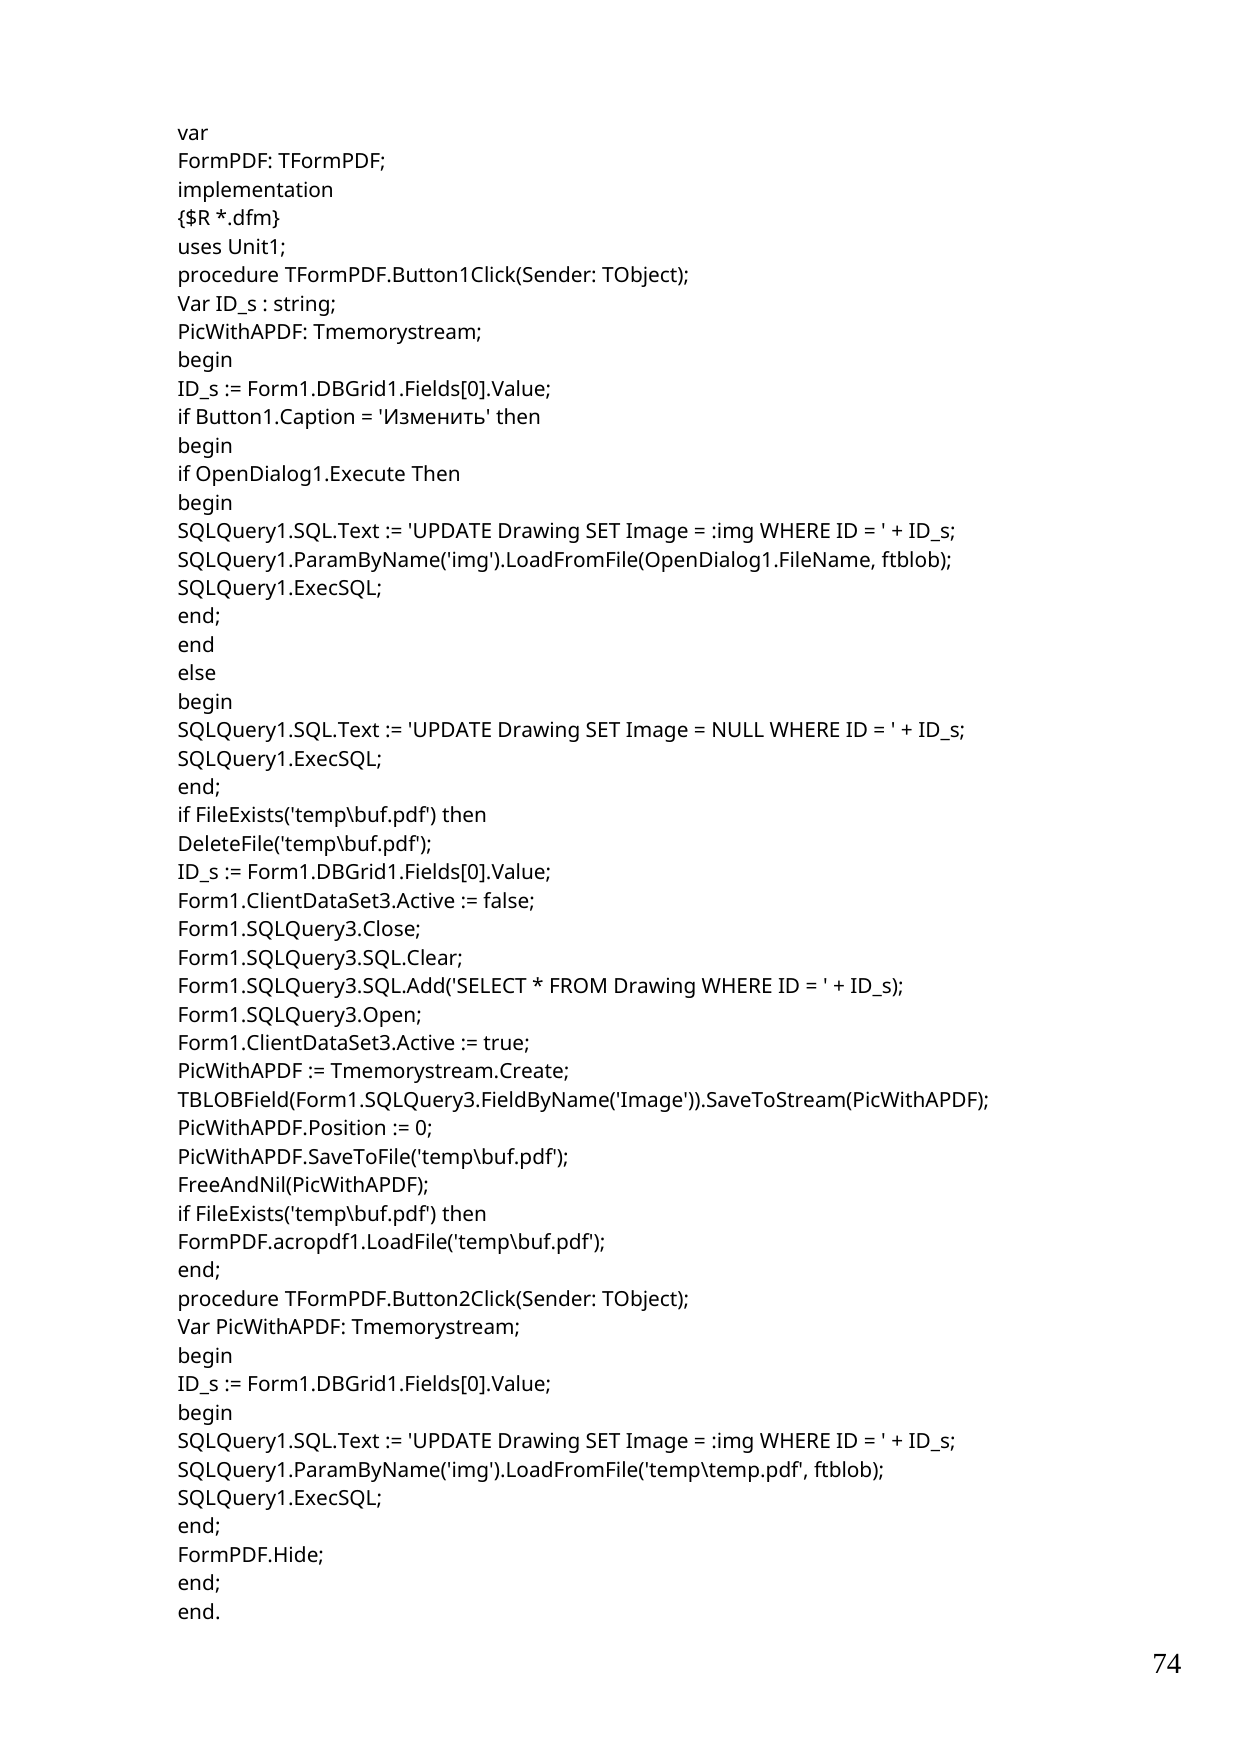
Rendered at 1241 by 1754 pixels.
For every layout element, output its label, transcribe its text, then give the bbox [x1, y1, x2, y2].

text SQLQuery1.SQL.Text := 'UPDATE Drawing SET Image = NULL WHERE ID = ' + ID_s; [177, 715, 1181, 744]
text SQLQuery1.SQL.Text := 'UPDATE Drawing SET Image = :img WHERE ID = ' + ID_s; [177, 516, 1181, 545]
text if Button1.Caption = 'Изменить' then [177, 402, 1181, 431]
text procedure TFormPDF.Button2Click(Sender: TObject); [177, 1284, 1181, 1312]
text Form1.SQLQuery3.Open; [177, 1000, 1181, 1028]
text begin [177, 1398, 1181, 1426]
text begin [177, 687, 1181, 715]
text SQLQuery1.ParamByName('img').LoadFromFile(OpenDialog1.FileName, ftblob); [177, 545, 1181, 573]
text end; [177, 602, 1181, 630]
text end; [177, 1512, 1181, 1540]
text Form1.SQLQuery3.SQL.Clear; [177, 943, 1181, 971]
text ID_s := Form1.DBGrid1.Fields[0].Value; [177, 1369, 1181, 1398]
text Var ID_s : string; [177, 289, 1181, 317]
text PicWithAPDF.SaveToFile('temp\buf.pdf'); [177, 1142, 1181, 1170]
text SQLQuery1.ExecSQL; [177, 744, 1181, 772]
text var [177, 118, 1181, 147]
text end; [177, 1256, 1181, 1284]
text end; [177, 772, 1181, 801]
text {$R *.dfm} [177, 203, 1181, 232]
text FormPDF: TFormPDF; [177, 147, 1181, 175]
text Var PicWithAPDF: Tmemorystream; [177, 1312, 1181, 1341]
text uses Unit1; [177, 232, 1181, 260]
text TBLOBField(Form1.SQLQuery3.FieldByName('Image')).SaveToStream(PicWithAPDF); [177, 1085, 1181, 1113]
text if FileExists('temp\buf.pdf') then [177, 1199, 1181, 1227]
text begin [177, 346, 1181, 374]
text begin [177, 1341, 1181, 1369]
text SQLQuery1.ExecSQL; [177, 1483, 1181, 1512]
text SQLQuery1.SQL.Text := 'UPDATE Drawing SET Image = :img WHERE ID = ' + ID_s; [177, 1426, 1181, 1455]
text ID_s := Form1.DBGrid1.Fields[0].Value; [177, 857, 1181, 886]
text end; [177, 1568, 1181, 1597]
text PicWithAPDF := Tmemorystream.Create; [177, 1057, 1181, 1085]
text Form1.ClientDataSet3.Active := true; [177, 1028, 1181, 1057]
text begin [177, 431, 1181, 459]
text Form1.SQLQuery3.SQL.Add('SELECT * FROM Drawing WHERE ID = ' + ID_s); [177, 971, 1181, 1000]
text PicWithAPDF: Tmemorystream; [177, 317, 1181, 346]
text implementation [177, 175, 1181, 203]
text FormPDF.Hide; [177, 1540, 1181, 1568]
text if FileExists('temp\buf.pdf') then [177, 801, 1181, 829]
text FreeAndNil(PicWithAPDF); [177, 1170, 1181, 1199]
text procedure TFormPDF.Button1Click(Sender: TObject); [177, 260, 1181, 289]
text else [177, 658, 1181, 687]
text ID_s := Form1.DBGrid1.Fields[0].Value; [177, 374, 1181, 402]
text if OpenDialog1.Execute Then [177, 459, 1181, 488]
text end. [177, 1597, 1181, 1625]
text PicWithAPDF.Position := 0; [177, 1113, 1181, 1142]
text Form1.SQLQuery3.Close; [177, 914, 1181, 943]
text FormPDF.acropdf1.LoadFile('temp\buf.pdf'); [177, 1227, 1181, 1256]
text SQLQuery1.ParamByName('img').LoadFromFile('temp\temp.pdf', ftblob); [177, 1455, 1181, 1483]
text SQLQuery1.ExecSQL; [177, 573, 1181, 602]
text end [177, 630, 1181, 658]
text begin [177, 488, 1181, 516]
text Form1.ClientDataSet3.Active := false; [177, 886, 1181, 914]
text DeleteFile('temp\buf.pdf'); [177, 829, 1181, 857]
